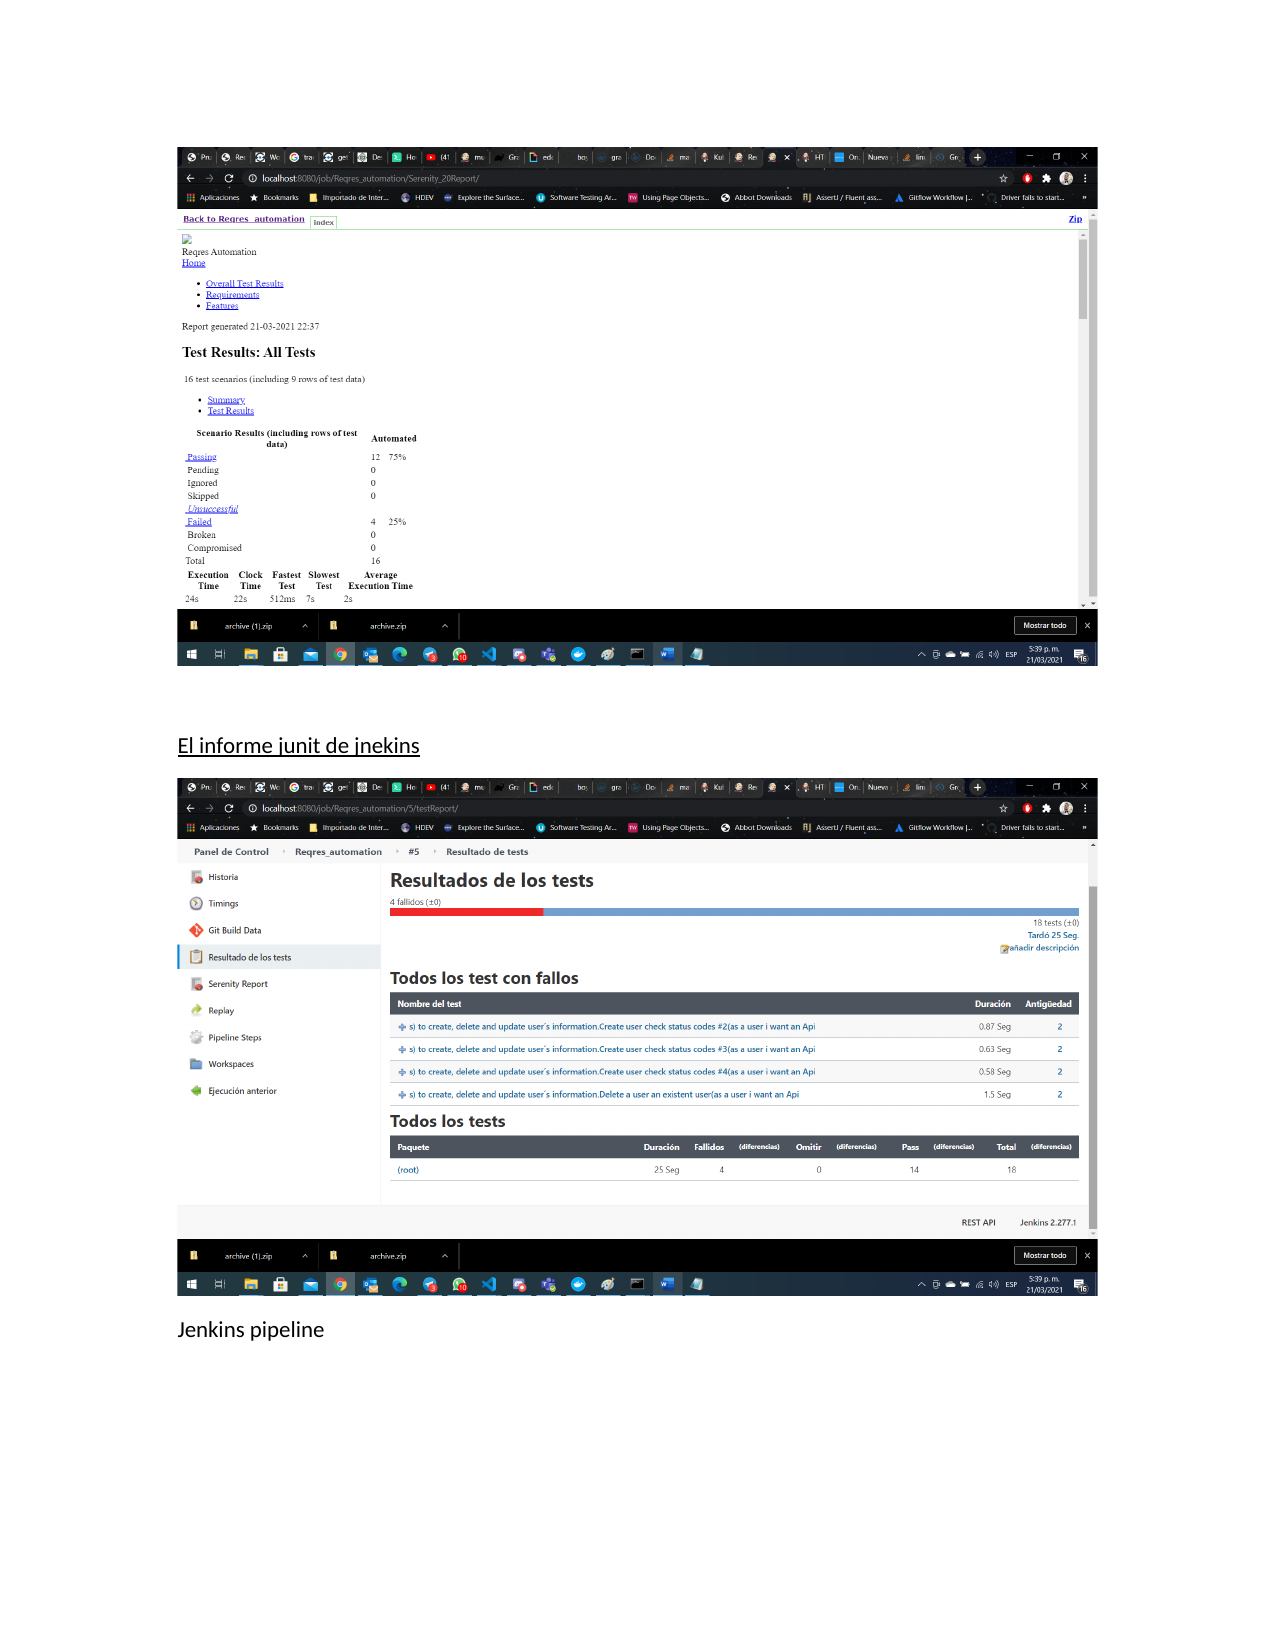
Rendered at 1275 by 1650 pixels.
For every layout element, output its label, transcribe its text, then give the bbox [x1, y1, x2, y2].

picture [177, 147, 1098, 666]
text El informe junit de jnekins [177, 731, 1098, 759]
text Jenkins pipeline [177, 1315, 1098, 1343]
picture [177, 778, 1098, 1296]
